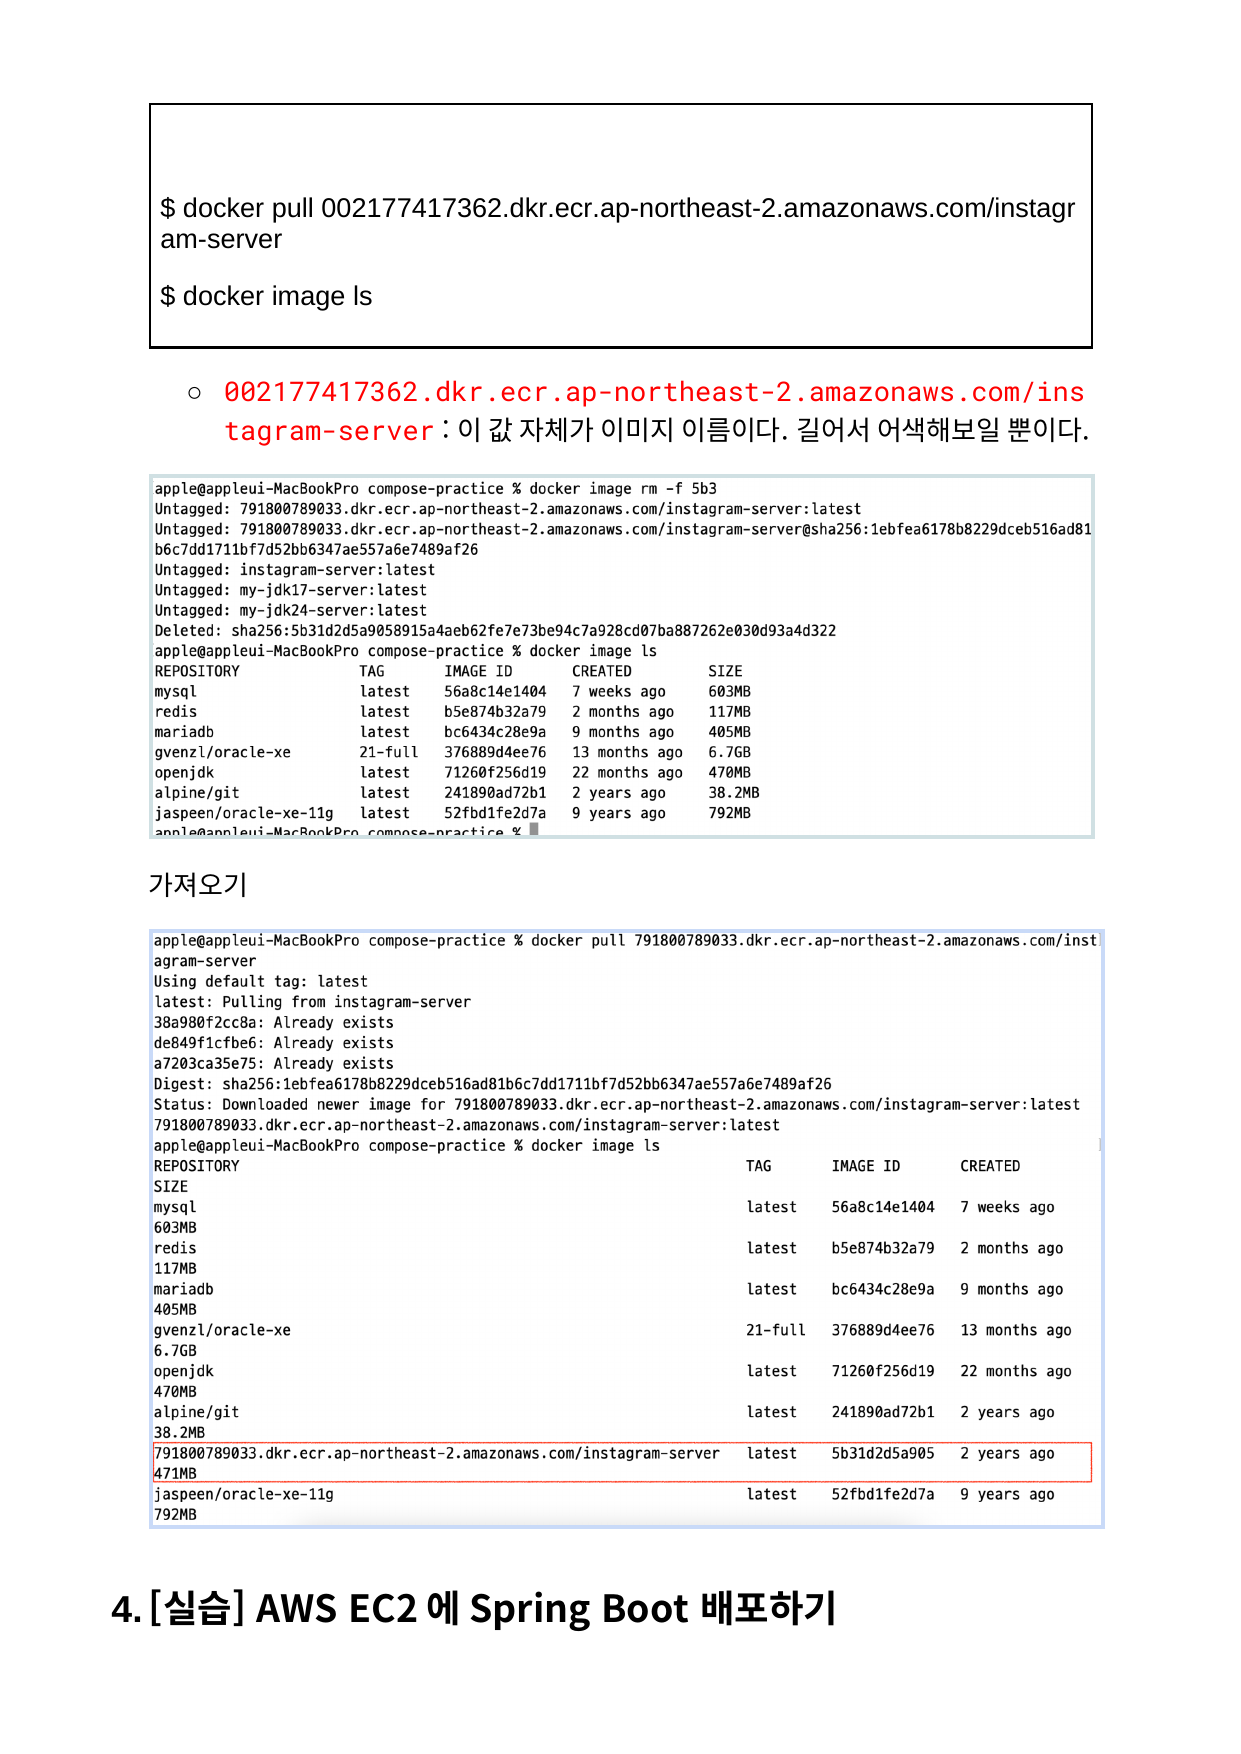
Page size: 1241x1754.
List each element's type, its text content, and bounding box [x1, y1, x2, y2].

list 002177417362.dkr.ecr.ap-northeast-2.amazonaws.com/instagram-server : 이 값 자체가 이미지 이름이다. 길어서 어색해보일 뿐이다. [186, 373, 1090, 448]
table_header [151, 105, 1091, 346]
subtitle [실습] AWS EC2에 Spring Boot 배포하기 [111, 1579, 1090, 1634]
picture [153, 933, 1101, 1525]
text 가져오기 [149, 864, 1090, 903]
picture [153, 478, 1091, 835]
